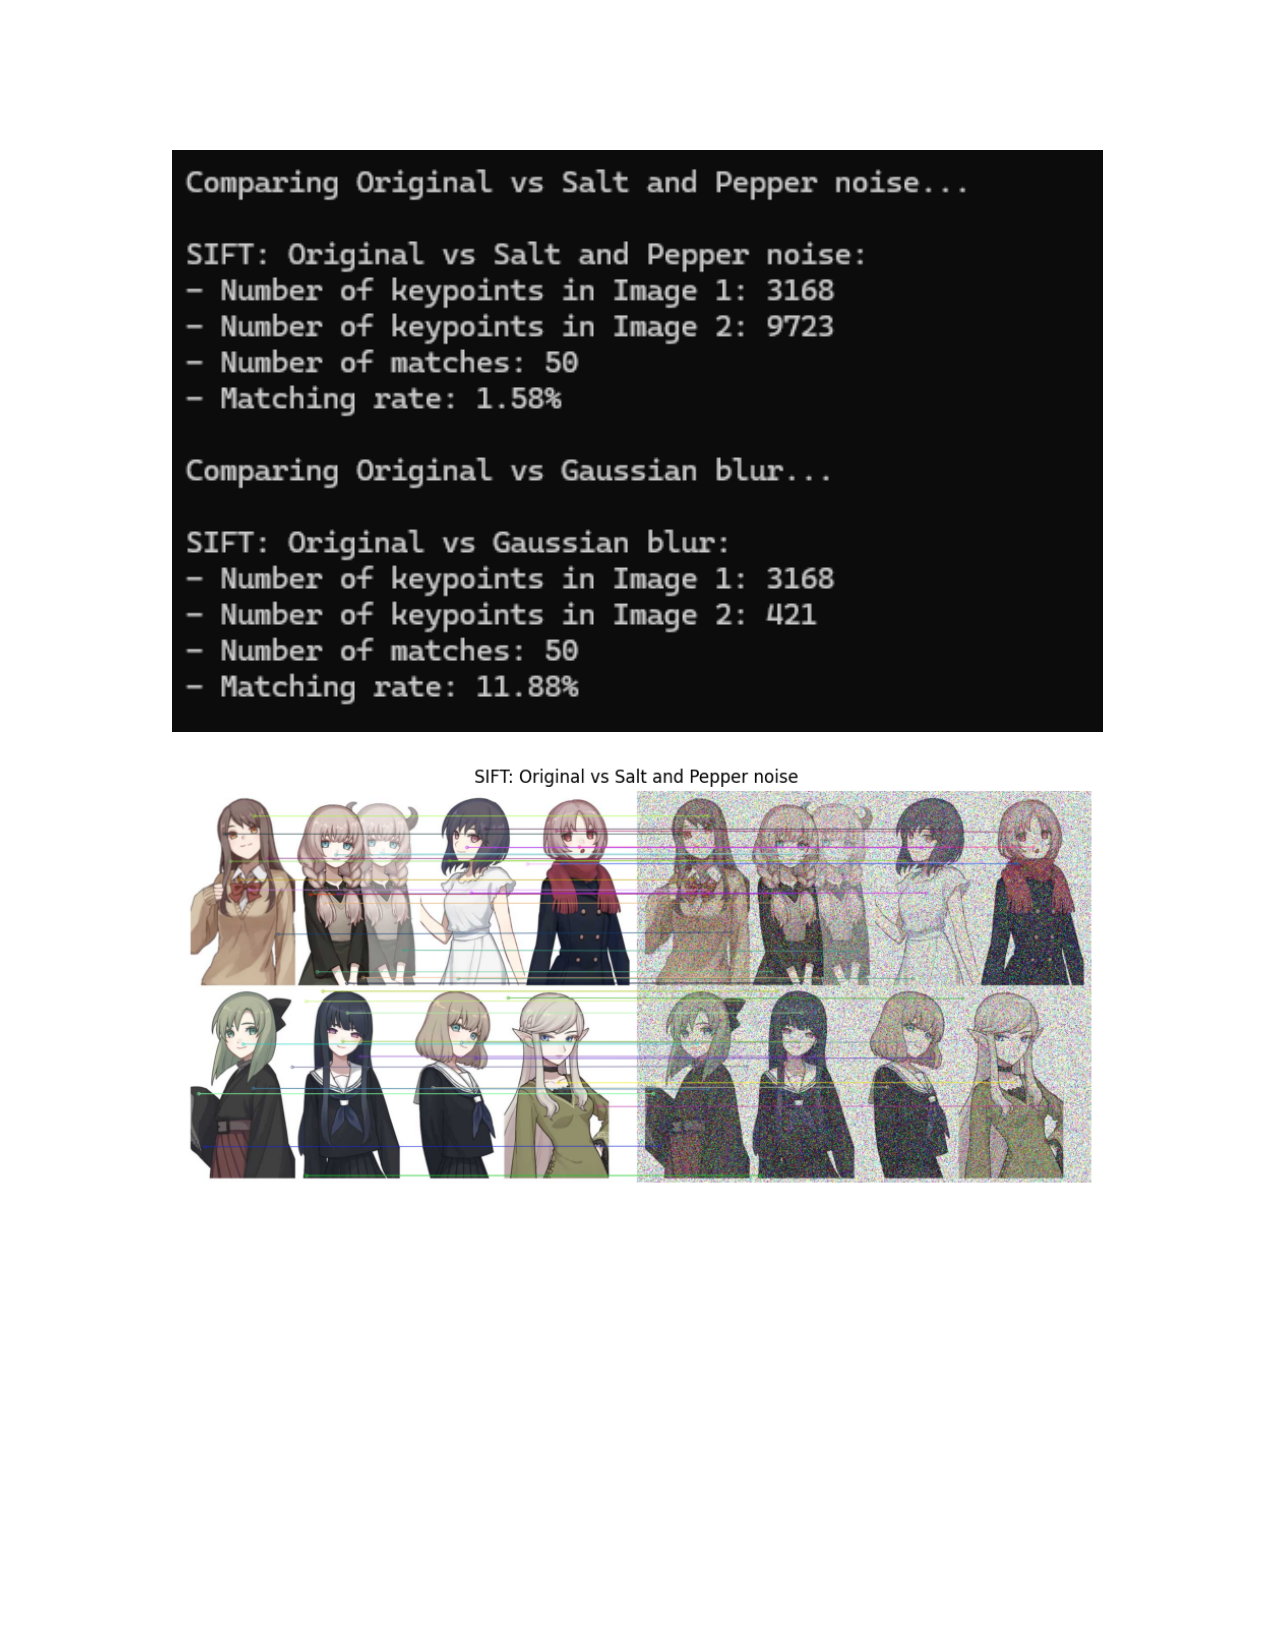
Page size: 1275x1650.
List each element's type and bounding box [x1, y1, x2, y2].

picture [150, 150, 1125, 1206]
